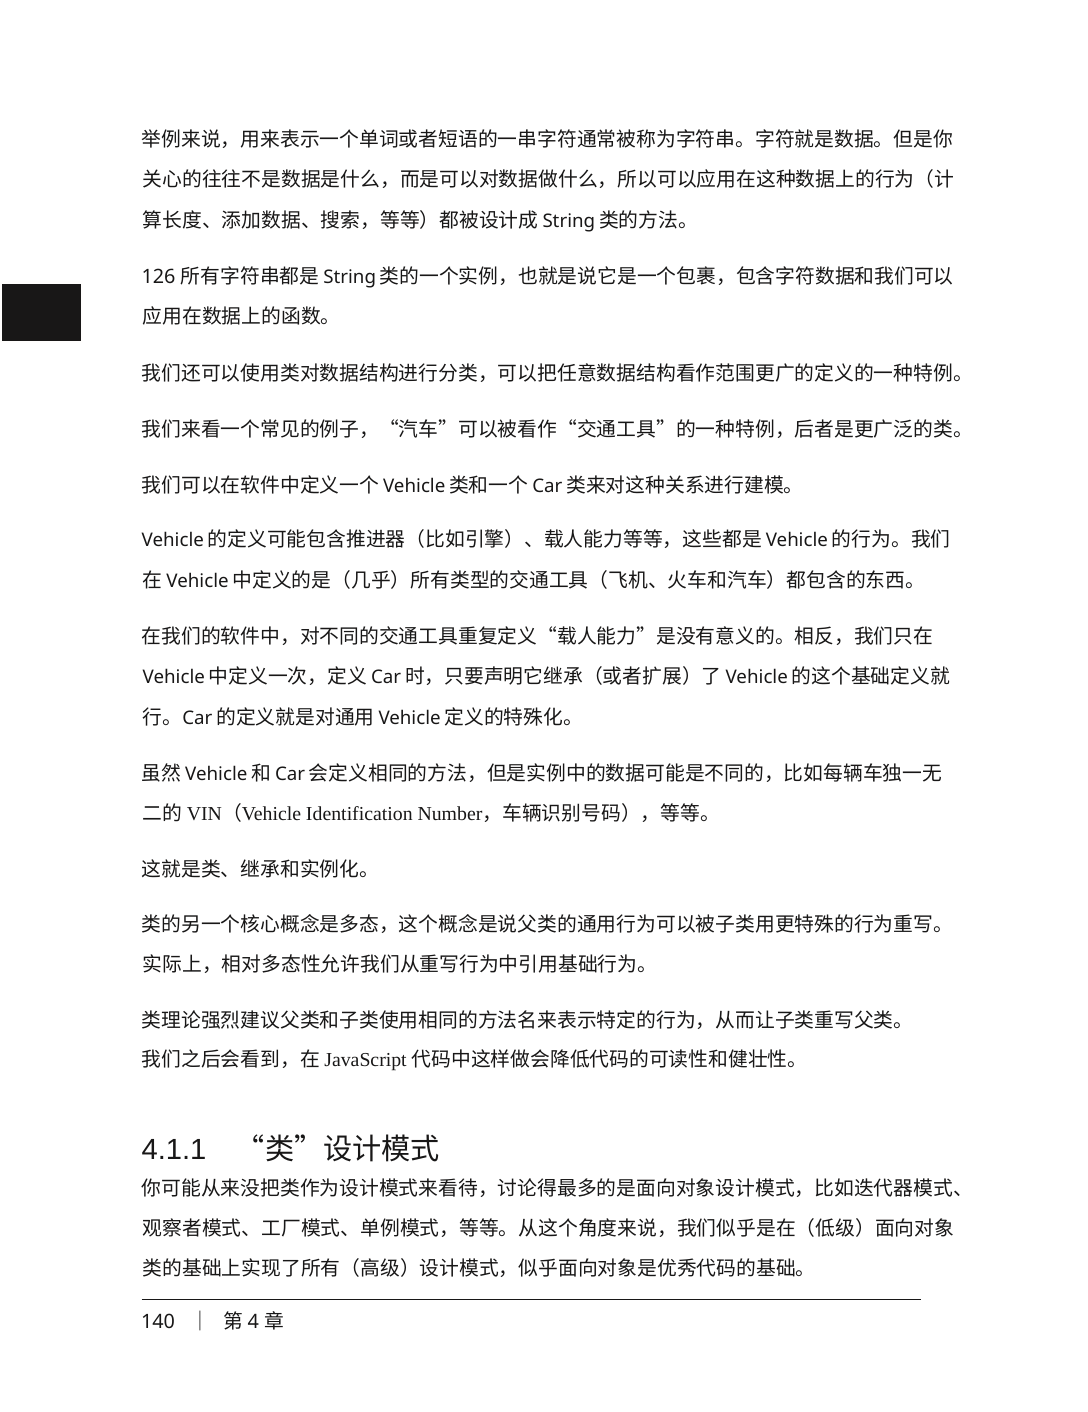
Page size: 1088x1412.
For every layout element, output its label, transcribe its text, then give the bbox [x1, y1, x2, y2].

text 我们之后会看到，在 JavaScript 代码中这样做会降低代码的可读性和健壮性。 [141, 1043, 956, 1072]
subtitle 4.1.1 “类”设计模式 [141, 1125, 956, 1167]
text 126 所有字符串都是String类的一个实例，也就是说它是一个包裹，包含字符数据和我们可以应用在数据上的函数。 [141, 260, 956, 329]
text 类理论强烈建议父类和子类使用相同的方法名来表示特定的行为，从而让子类重写父类。 [141, 1004, 956, 1033]
text 虽然Vehicle和Car会定义相同的方法，但是实例中的数据可能是不同的，比如每辆车独一无二的 VIN（Vehicle Identification Number，车辆识别号码），等等。 [141, 757, 956, 826]
text 类的另一个核心概念是多态，这个概念是说父类的通用行为可以被子类用更特殊的行为重写。实际上，相对多态性允许我们从重写行为中引用基础行为。 [141, 908, 956, 977]
text 我们还可以使用类对数据结构进行分类，可以把任意数据结构看作范围更广的定义的一种特例。 [141, 357, 956, 386]
text 在我们的软件中，对不同的交通工具重复定义“载人能力”是没有意义的。相反，我们只在Vehicle中定义一次，定义Car时，只要声明它继承（或者扩展）了Vehicle的这个基础定义就行。Car的定义就是对通用Vehicle定义的特殊化。 [141, 621, 956, 730]
text 举例来说，用来表示一个单词或者短语的一串字符通常被称为字符串。字符就是数据。但是你关心的往往不是数据是什么，而是可以对数据做什么，所以可以应用在这种数据上的行为（计算长度、添加数据、搜索，等等）都被设计成String类的方法。 [141, 123, 956, 233]
text 我们来看一个常见的例子，“汽车”可以被看作“交通工具”的一种特例，后者是更广泛的类。 [141, 413, 956, 442]
text 我们可以在软件中定义一个Vehicle类和一个Car类来对这种关系进行建模。 [141, 469, 956, 498]
text Vehicle的定义可能包含推进器（比如引擎）、载人能力等等，这些都是Vehicle的行为。我们在Vehicle中定义的是（几乎）所有类型的交通工具（飞机、火车和汽车）都包含的东西。 [141, 524, 956, 593]
text 这就是类、继承和实例化。 [141, 854, 956, 883]
text 你可能从来没把类作为设计模式来看待，讨论得最多的是面向对象设计模式，比如迭代器模式、观察者模式、工厂模式、单例模式，等等。从这个角度来说，我们似乎是在（低级）面向对象类的基础上实现了所有（高级）设计模式，似乎面向对象是优秀代码的基础。 [141, 1172, 956, 1281]
